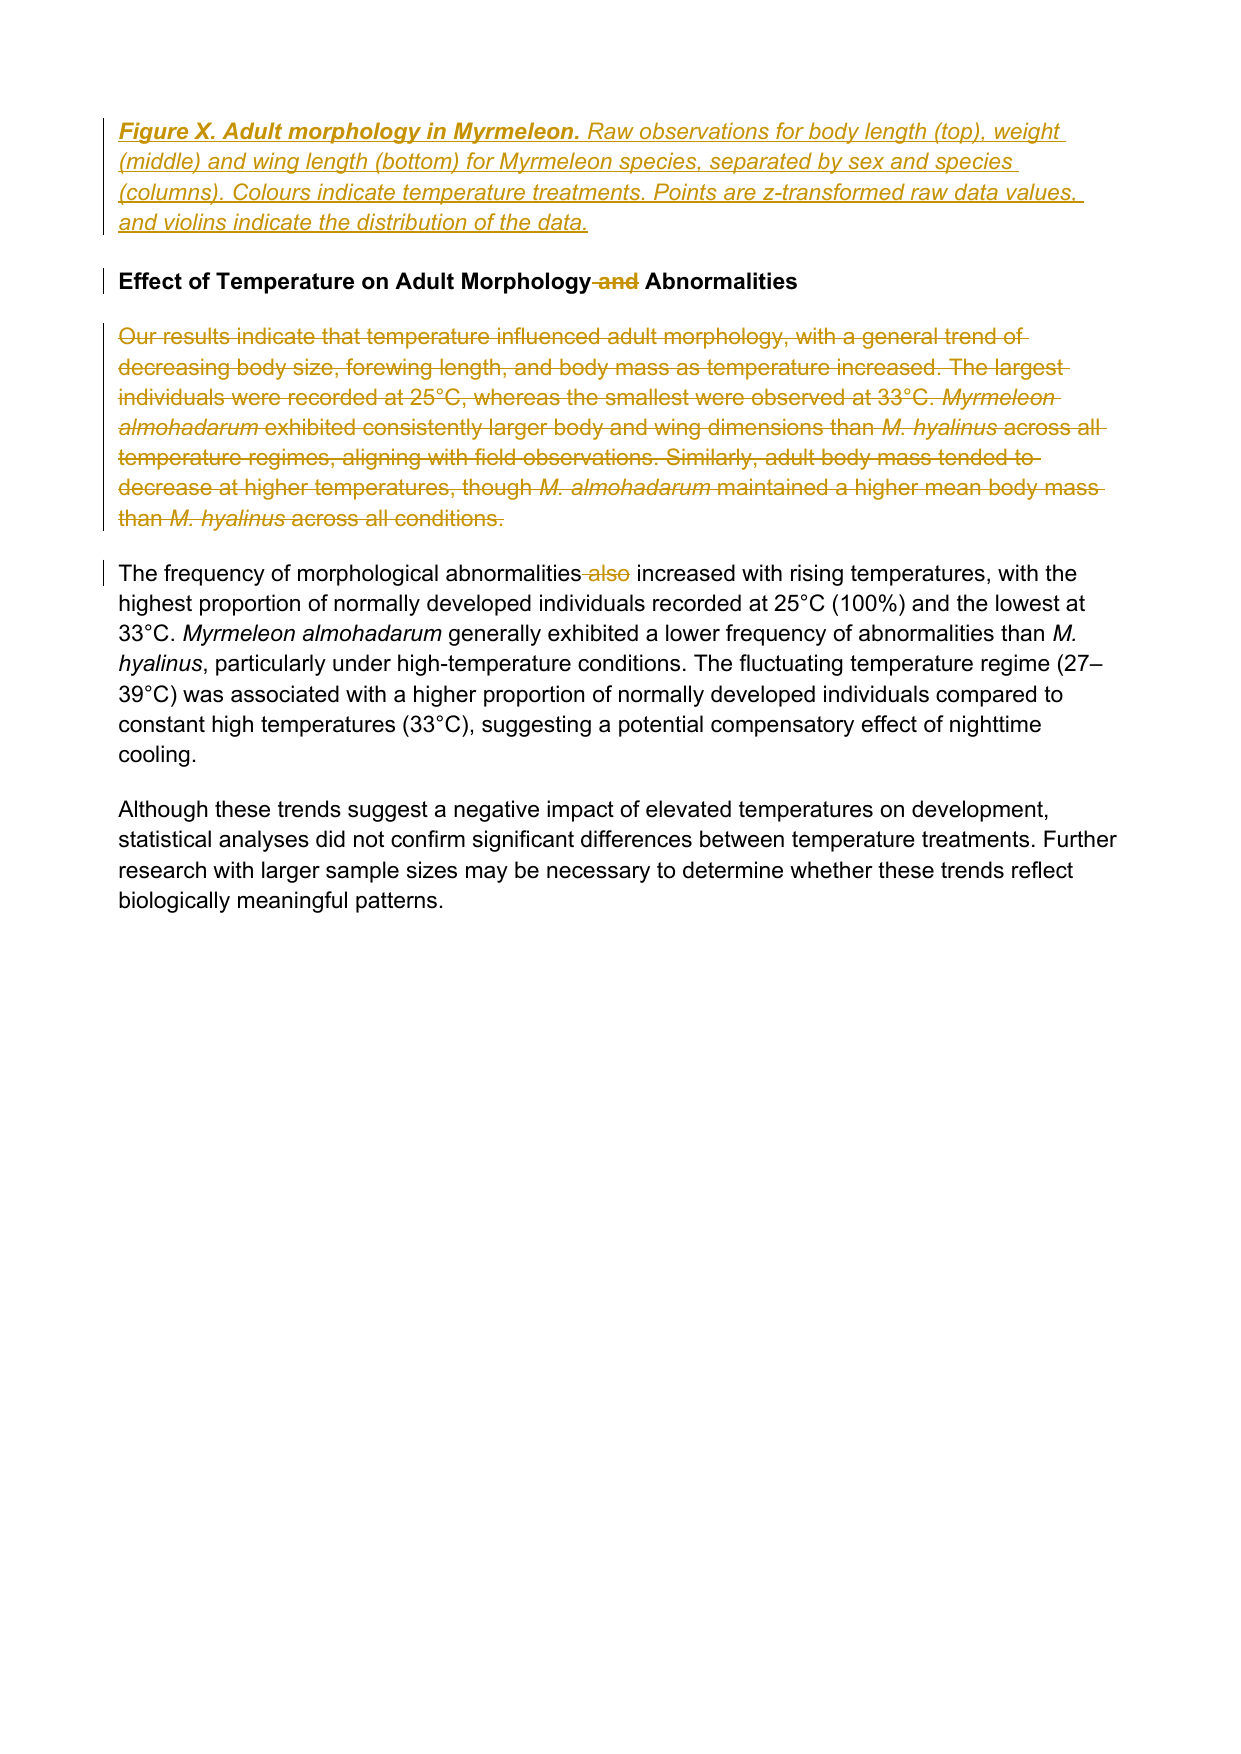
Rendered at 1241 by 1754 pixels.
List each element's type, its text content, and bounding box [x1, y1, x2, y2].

text The frequency of morphological abnormalities increased with rising temperatures, with the highest proportion of normally developed individuals recorded at 25°C (100%) and the lowest at 33°C. Myrmeleon almohadarum generally exhibited a lower frequency of abnormalities than M. hyalinus, particularly under high-temperature conditions. The fluctuating temperature regime (27–39°C) was associated with a higher proportion of normally developed individuals compared to constant high temperatures (33°C), suggesting a potential compensatory effect of nighttime cooling. [118, 560, 1122, 767]
subtitle Effect of Temperature on Adult Morphology Abnormalities [118, 268, 1122, 294]
text Although these trends suggest a negative impact of elevated temperatures on development, statistical analyses did not confirm significant differences between temperature treatments. Further research with larger sample sizes may be necessary to determine whether these trends reflect biologically meaningful patterns. [118, 796, 1122, 913]
